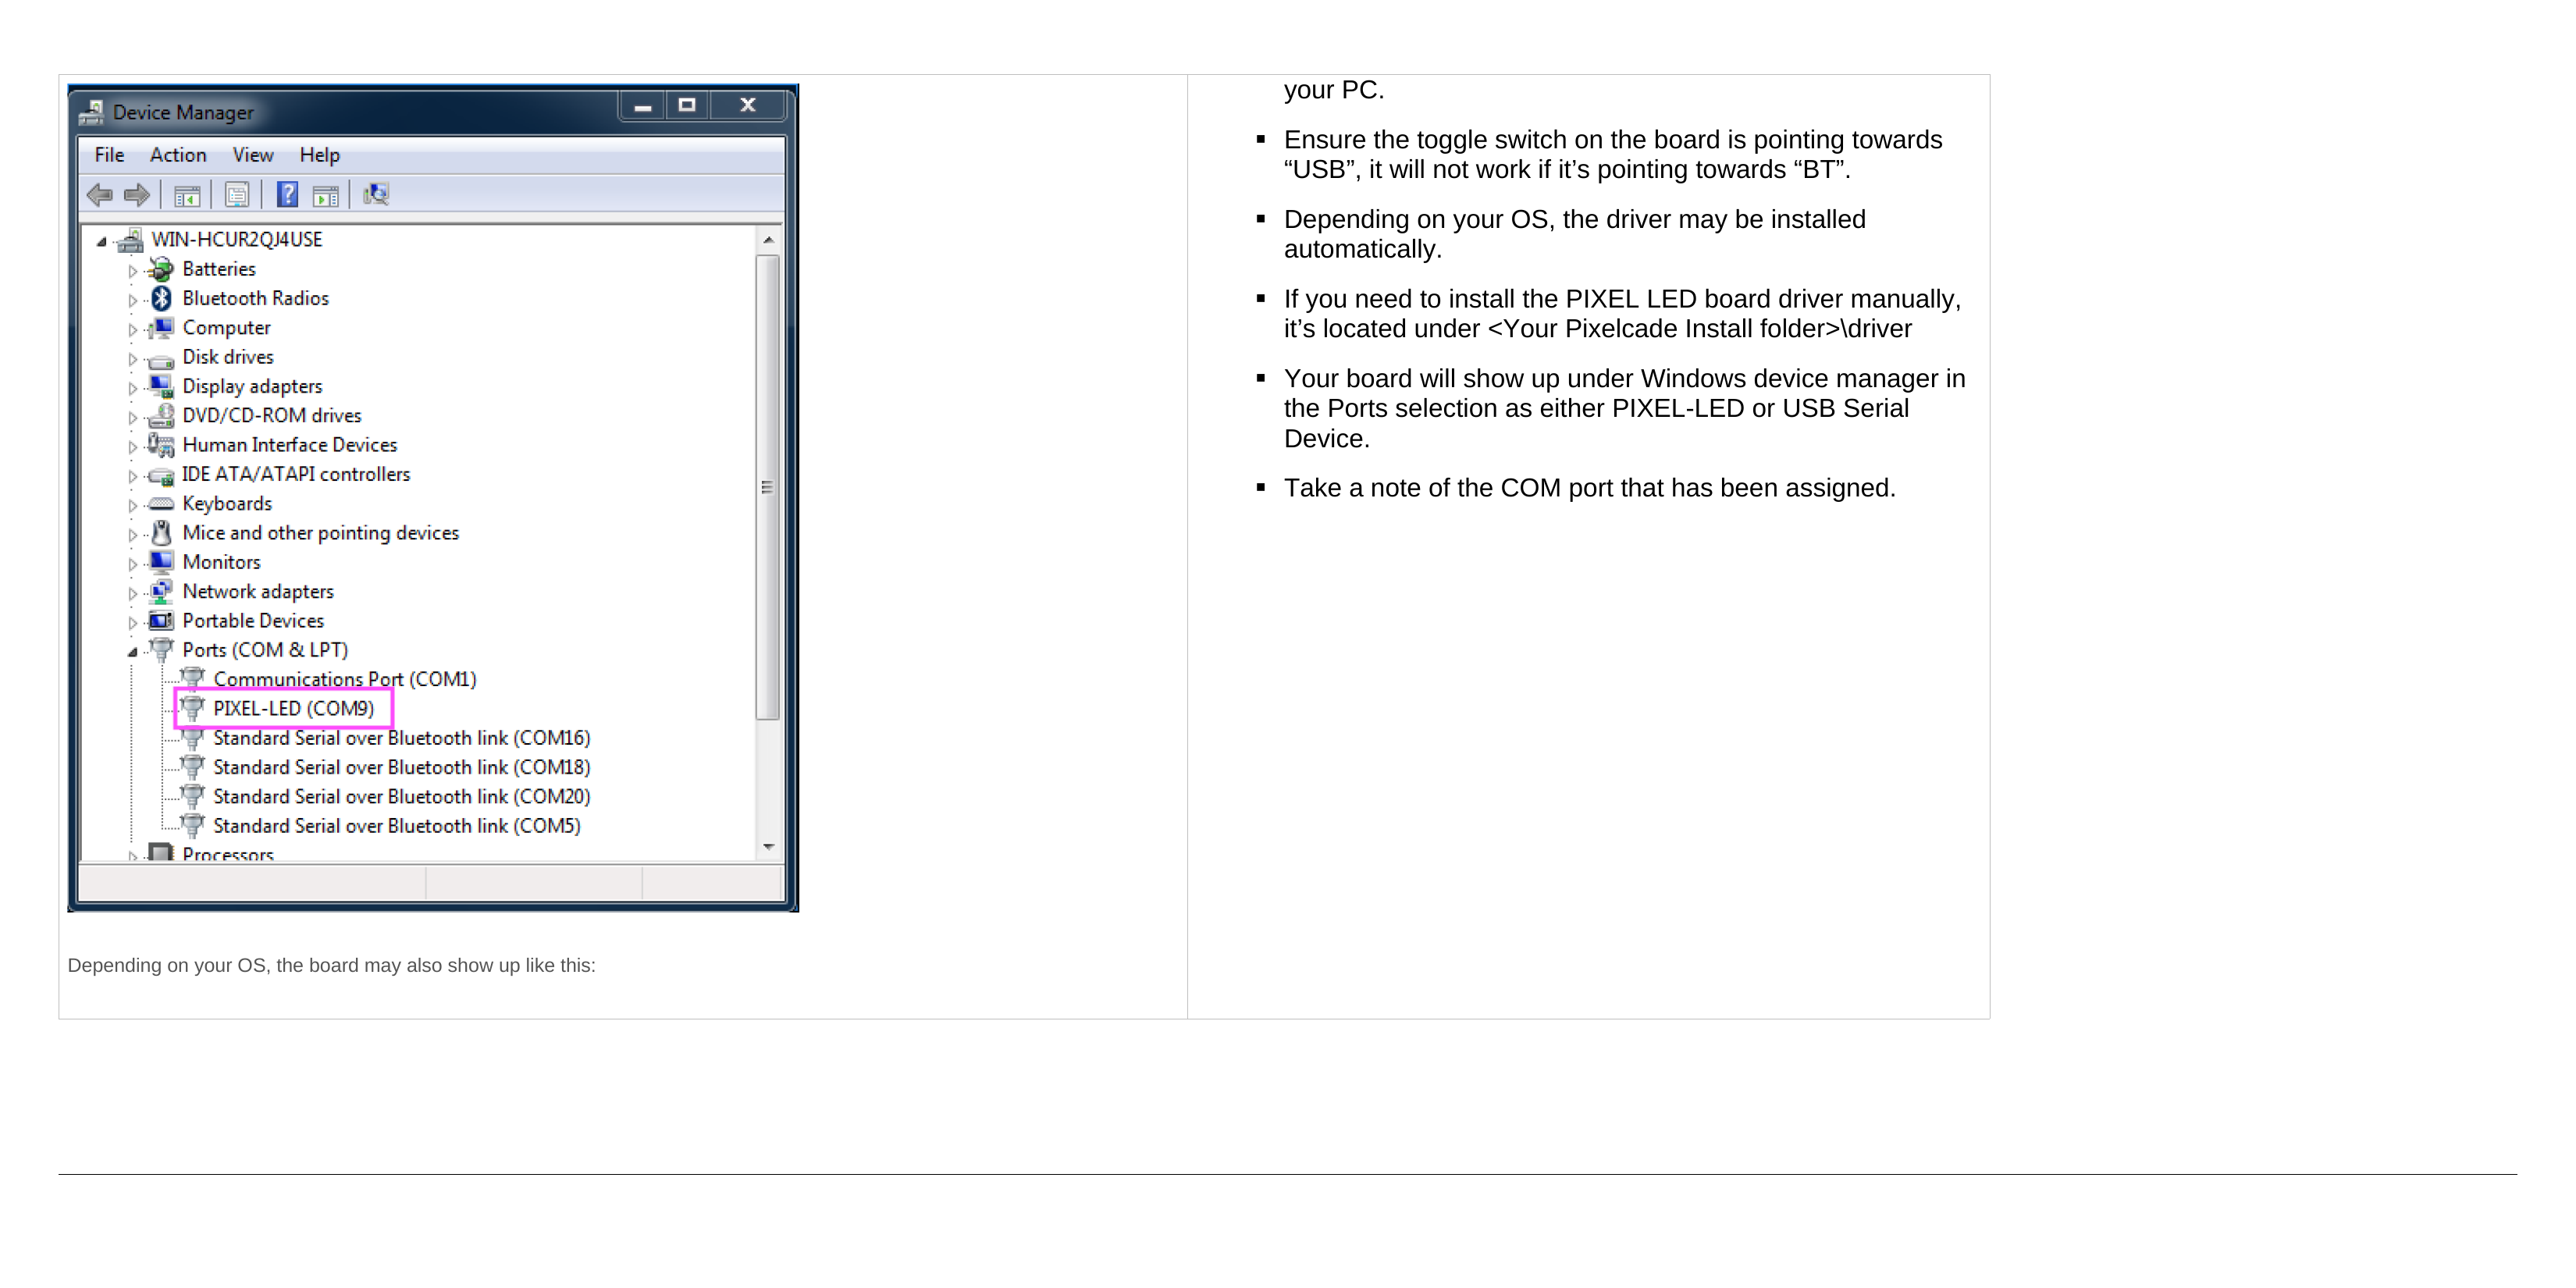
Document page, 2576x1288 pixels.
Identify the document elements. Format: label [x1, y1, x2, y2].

picture [67, 84, 799, 913]
table_cell [1188, 75, 1990, 1018]
table_cell [59, 75, 1187, 1018]
